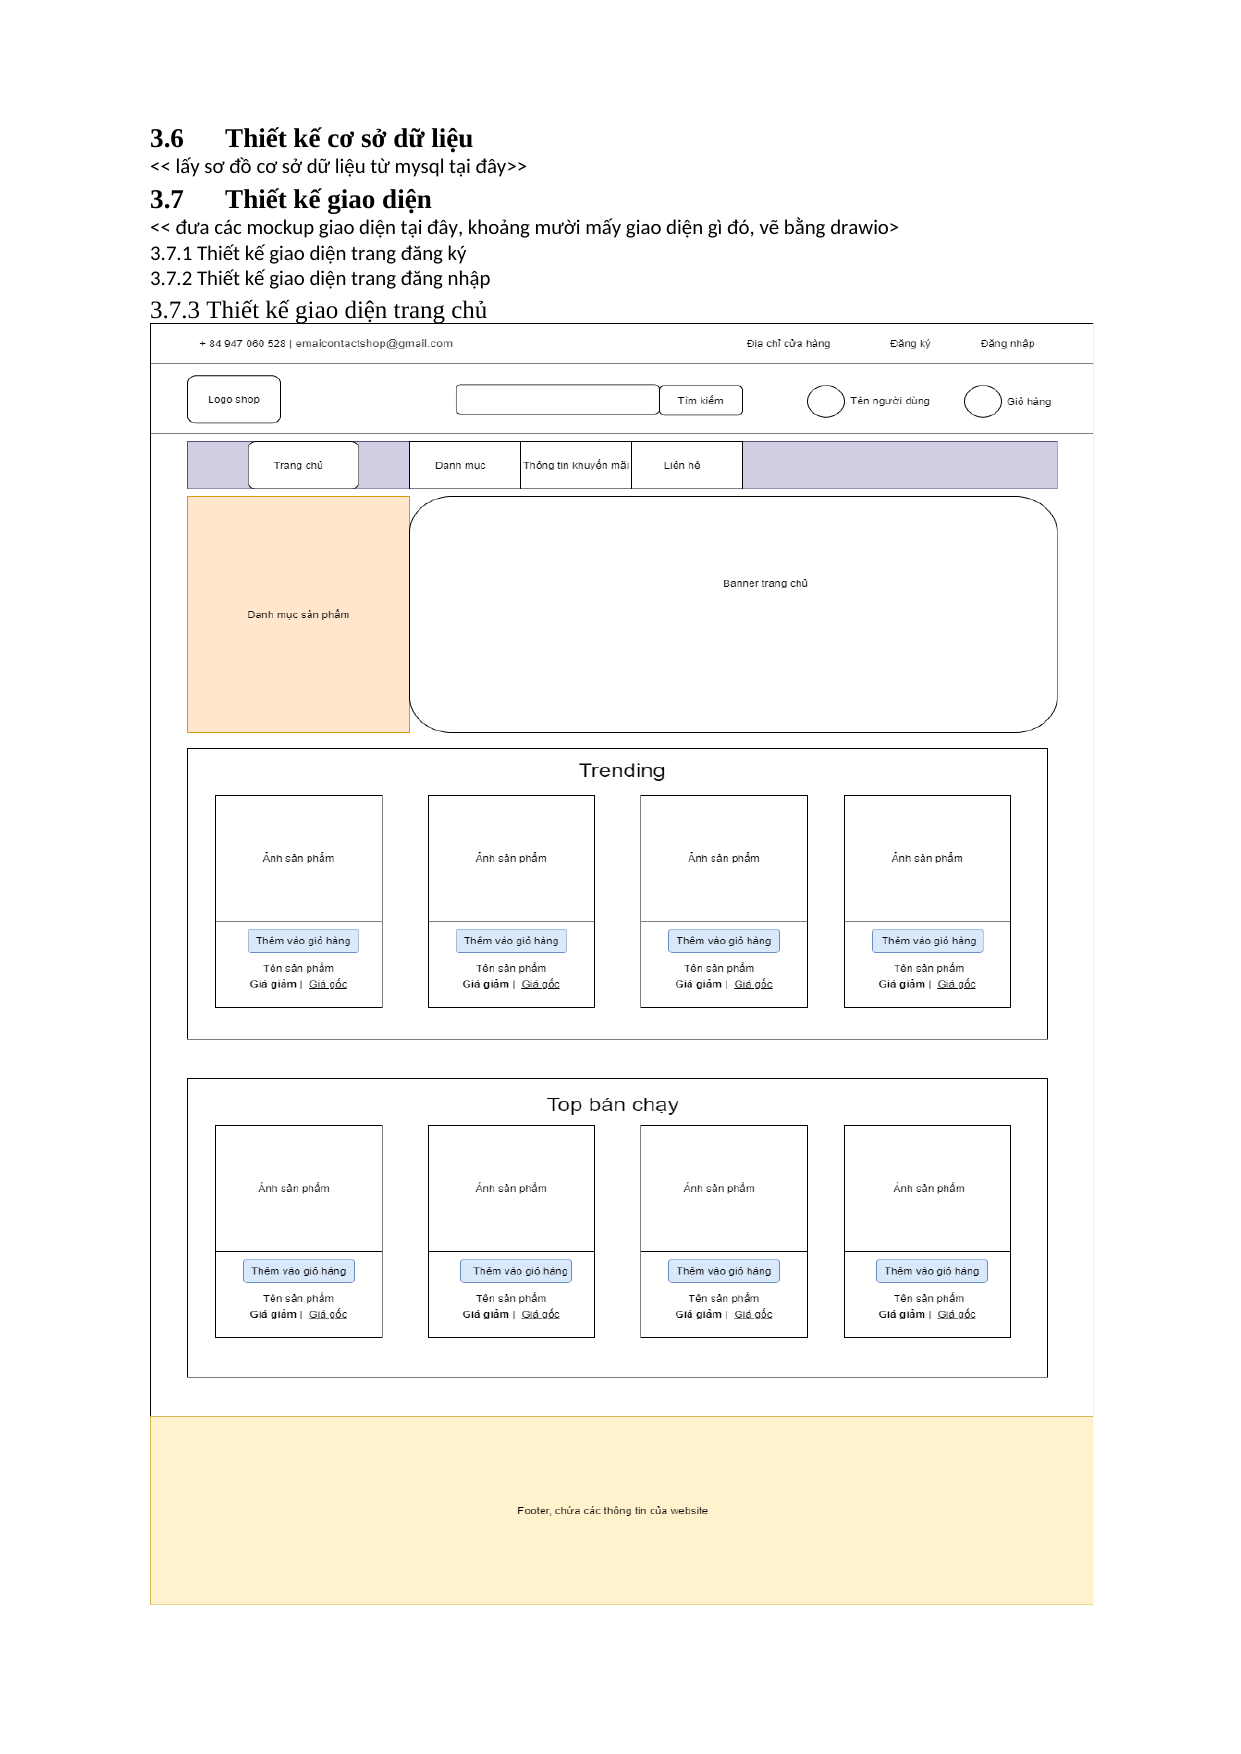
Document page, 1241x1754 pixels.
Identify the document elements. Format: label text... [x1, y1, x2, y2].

picture [150, 323, 1094, 1605]
text << đưa các mockup giao diện tại đây, khoảng mười mấy giao diện gì đó, vẽ bằng drawio> [150, 214, 1094, 240]
text 3.7.1 Thiết kế giao diện trang đăng ký [150, 240, 1094, 265]
subtitle 3.7 Thiết kế giao diện [150, 183, 1094, 214]
subtitle 3.7.3 Thiết kế giao diện trang chủ [150, 295, 1094, 323]
text 3.7.2 Thiết kế giao diện trang đăng nhập [150, 265, 1094, 291]
text << lấy sơ đồ cơ sở dữ liệu từ mysql tại đây>> [150, 153, 1094, 179]
subtitle 3.6 Thiết kế cơ sở dữ liệu [150, 122, 1094, 153]
